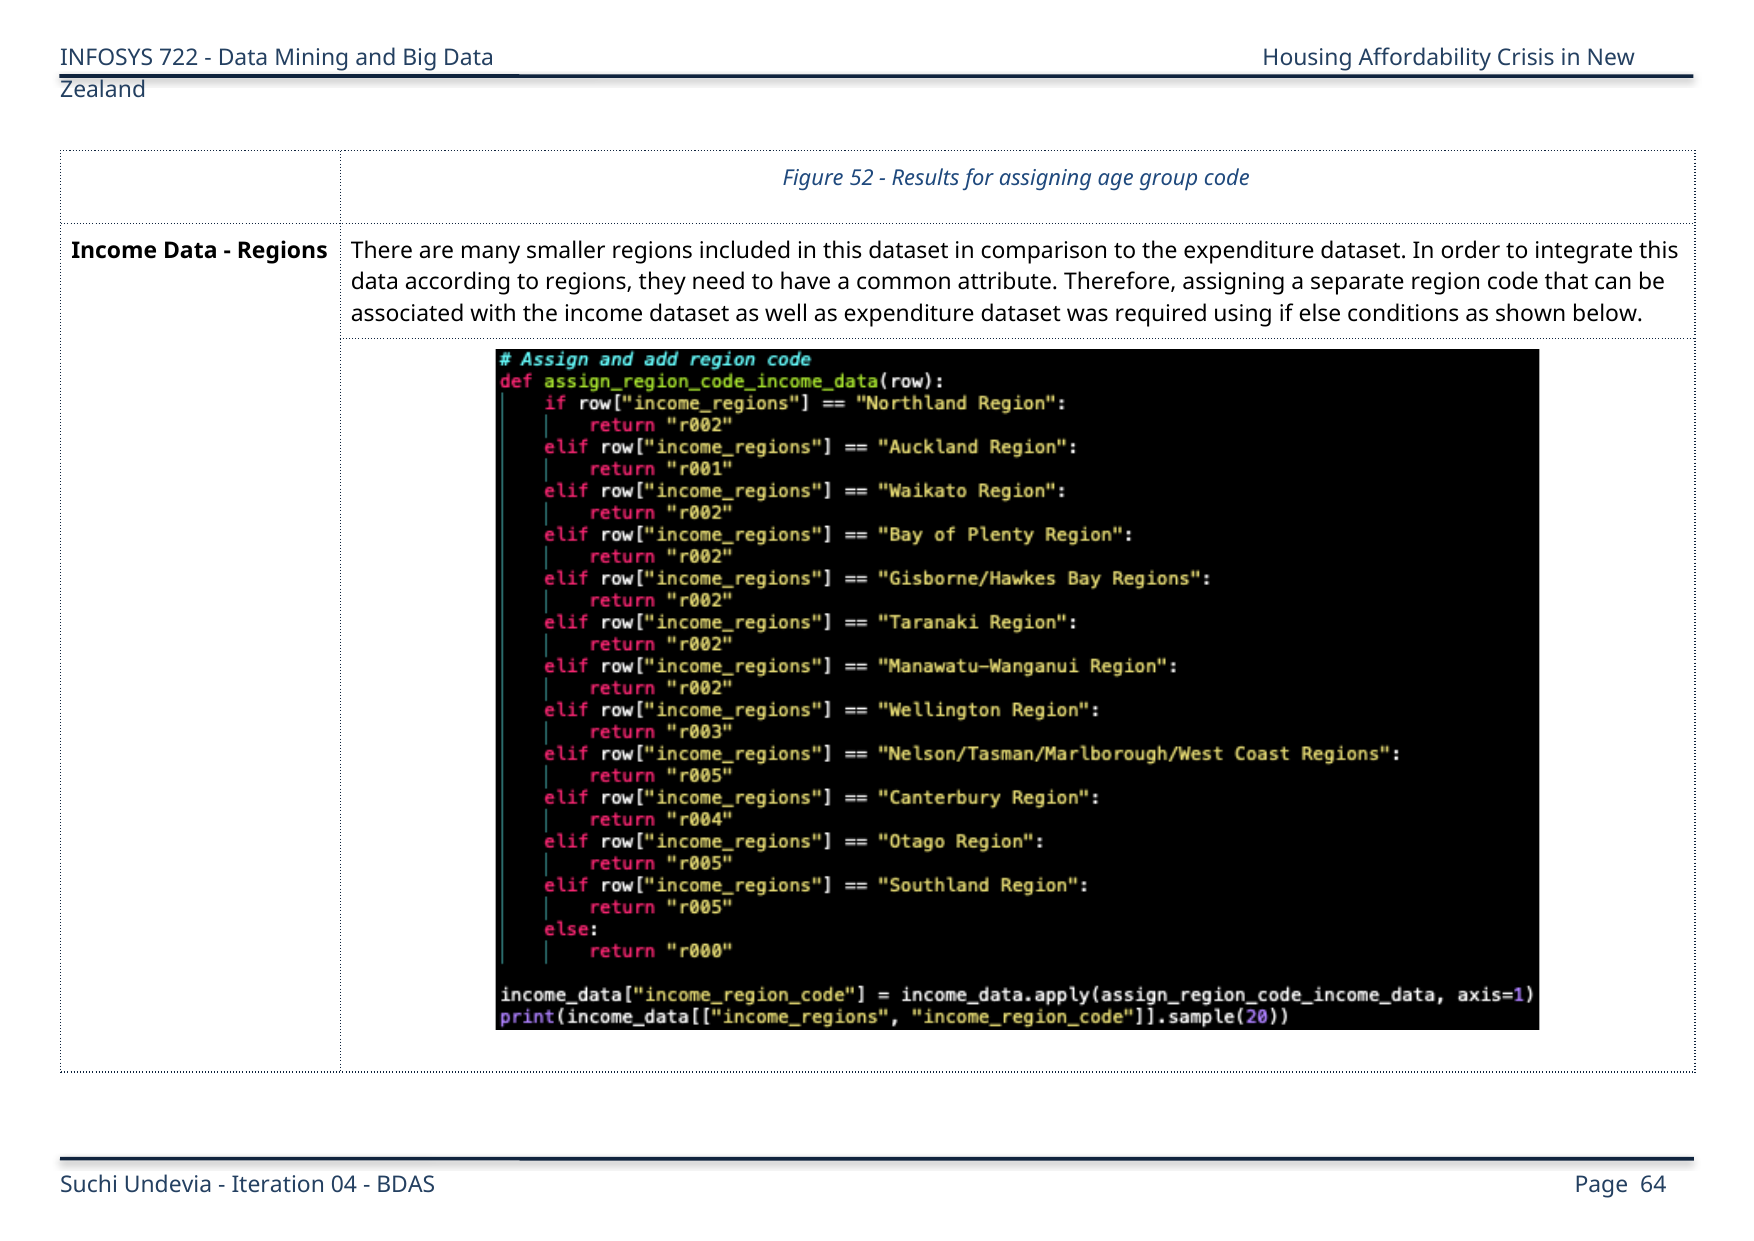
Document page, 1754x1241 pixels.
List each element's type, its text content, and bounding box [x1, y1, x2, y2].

table_cell Income Data - Regions [61, 223, 340, 1071]
picture [495, 349, 1540, 1030]
table_cell There are many smaller regions included in this dataset in comparison to the expenditure dataset. In order to integrate this data according to regions, they need to have a common attribute. Therefore, assigning a separate region code that can be associated with the income dataset as well as expenditure dataset was required using if else conditions as shown below. [340, 223, 1695, 338]
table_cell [340, 338, 1695, 1071]
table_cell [340, 150, 1695, 222]
